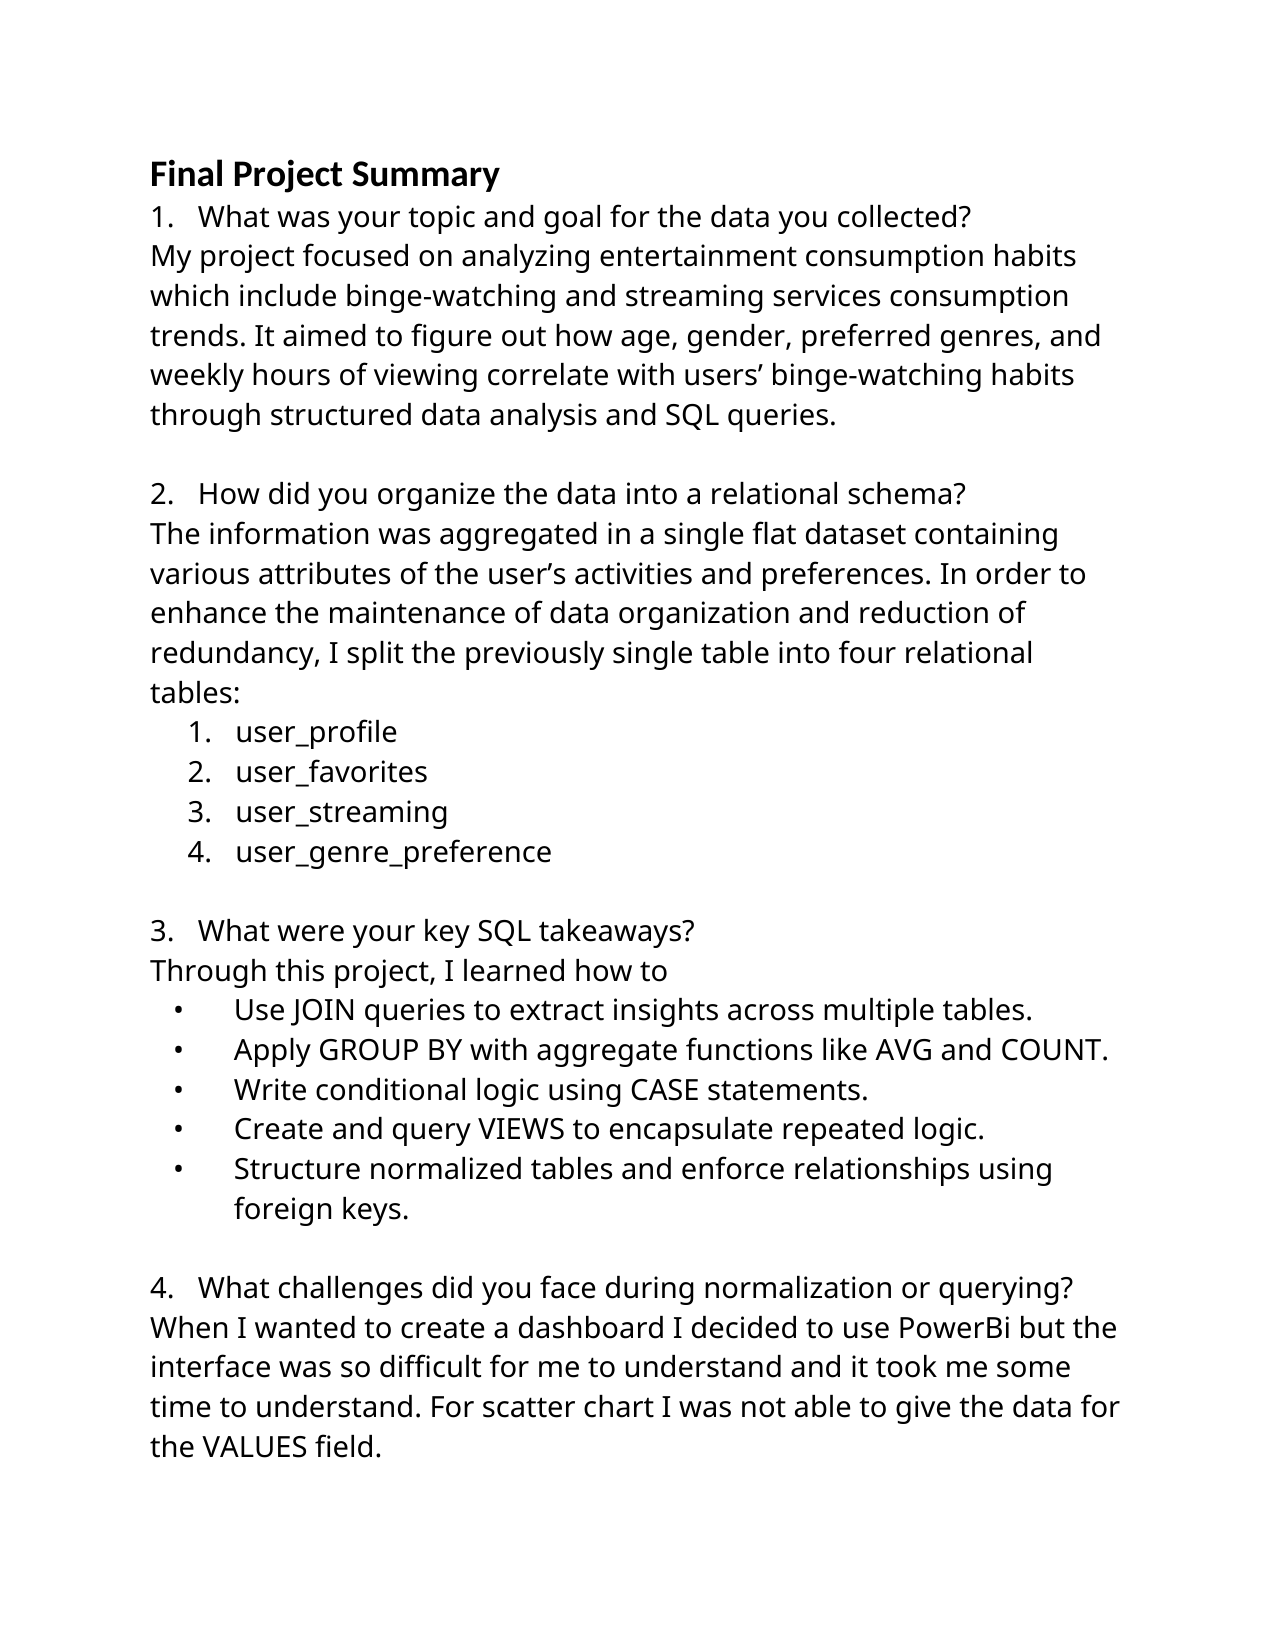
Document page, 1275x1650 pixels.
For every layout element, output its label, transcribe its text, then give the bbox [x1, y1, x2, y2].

text The information was aggregated in a single flat dataset containing various attributes of the user’s activities and preferences. In order to enhance the maintenance of data organization and reduction of redundancy, I split the previously single table into four relational tables: [150, 513, 1125, 712]
list What challenges did you face during normalization or querying? [150, 1267, 1125, 1307]
list What were your key SQL takeaways? [150, 910, 1125, 950]
list user_streaming [187, 791, 1125, 831]
list Structure normalized tables and enforce relationships using foreign keys. [173, 1148, 1125, 1228]
text When I wanted to create a dashboard I decided to use PowerBi but the interface was so difficult for me to understand and it took me some time to understand. For scatter chart I was not able to give the data for the VALUES field. [150, 1307, 1125, 1466]
list user_profile [187, 712, 1125, 751]
text Through this project, I learned how to [150, 950, 1125, 989]
list What was your topic and goal for the data you collected? [150, 196, 1125, 236]
list Write conditional logic using CASE statements. [173, 1069, 1125, 1109]
list Use JOIN queries to extract insights across multiple tables. [173, 989, 1125, 1029]
list How did you organize the data into a relational schema? [150, 474, 1125, 513]
text My project focused on analyzing entertainment consumption habits which include binge-watching and streaming services consumption trends. It aimed to figure out how age, gender, preferred genres, and weekly hours of viewing correlate with users’ binge-watching habits through structured data analysis and SQL queries. [150, 236, 1125, 434]
list Create and query VIEWS to encapsulate repeated logic. [173, 1109, 1125, 1148]
list user_genre_preference [187, 831, 1125, 871]
list Apply GROUP BY with aggregate functions like AVG and COUNT. [173, 1029, 1125, 1069]
list user_favorites [187, 751, 1125, 791]
subtitle Final Project Summary [150, 150, 1125, 196]
